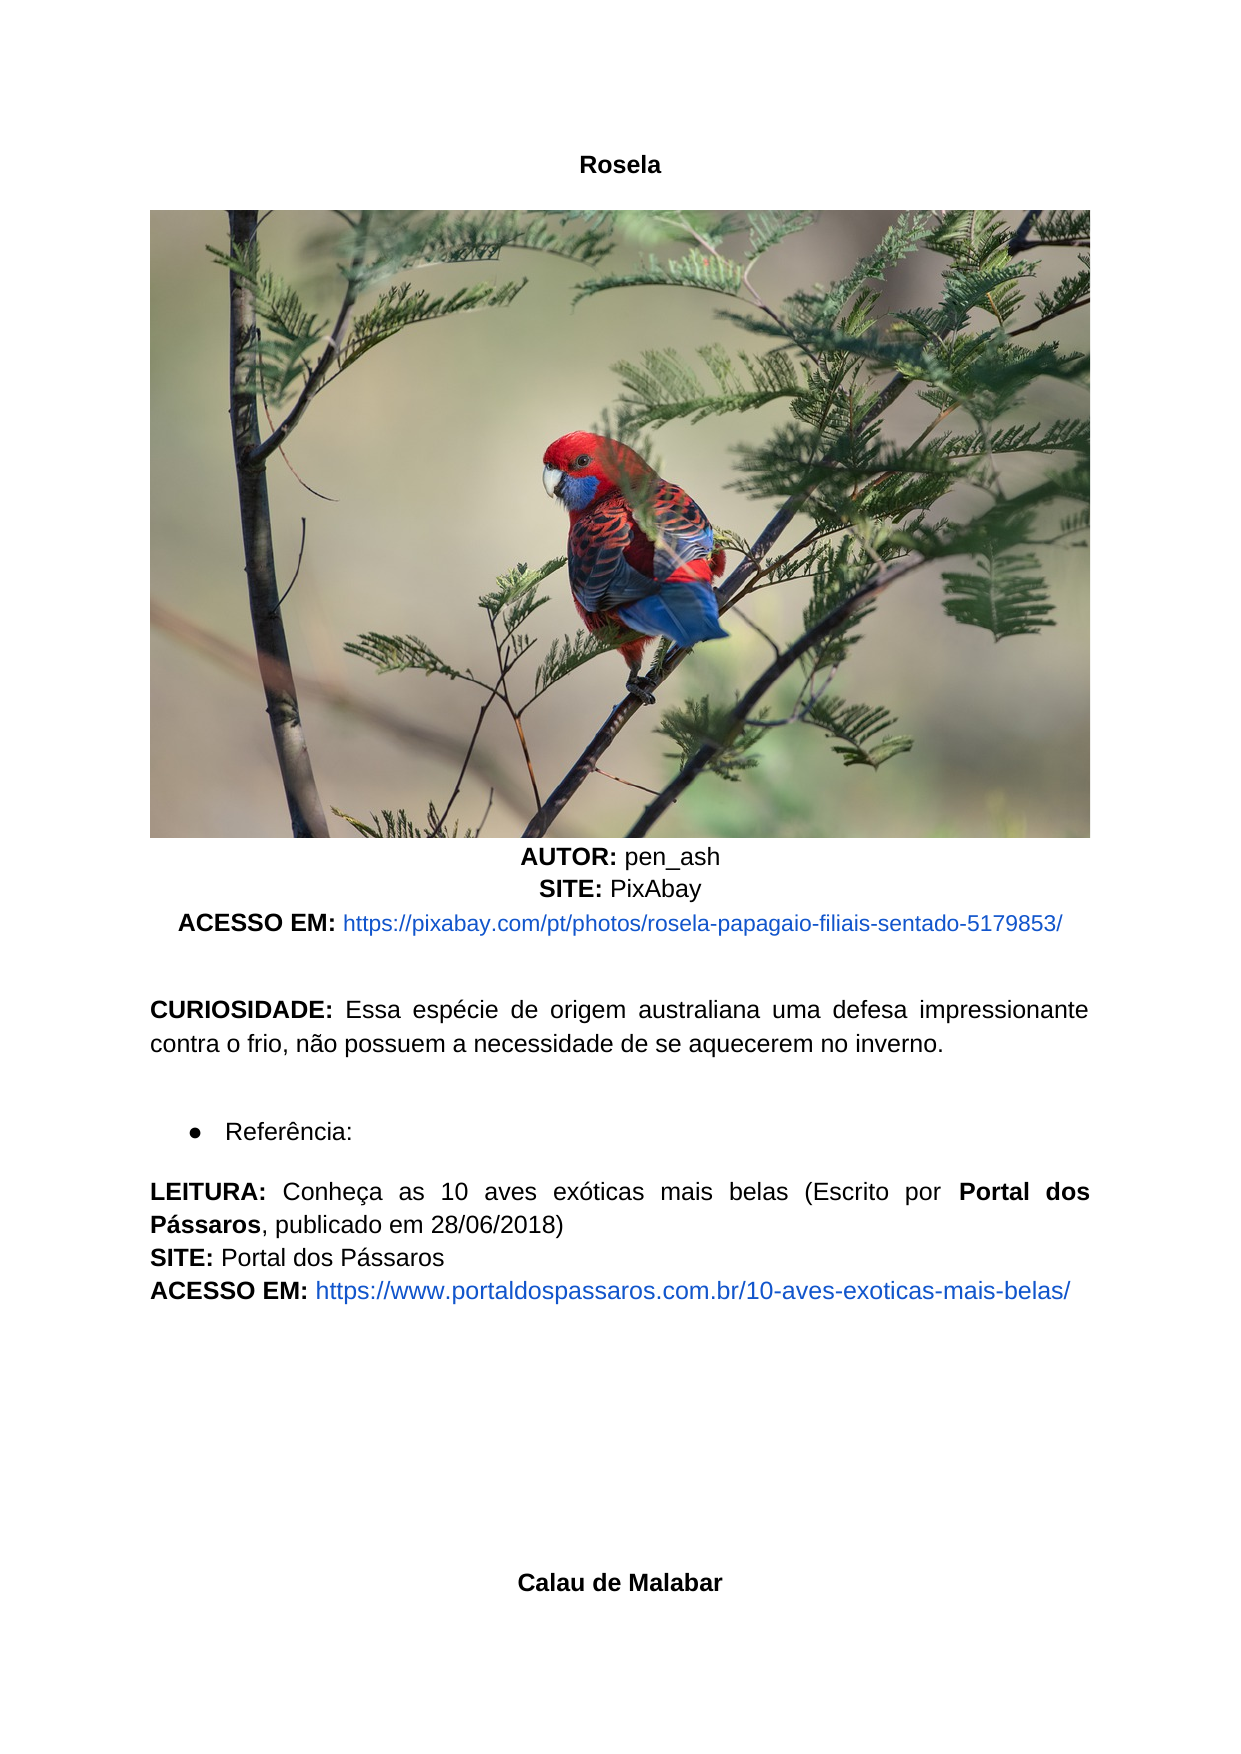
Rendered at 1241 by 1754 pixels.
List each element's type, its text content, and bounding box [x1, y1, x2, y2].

text ACESSO EM: https://pixabay.com/pt/photos/rosela-papagaio-filiais-sentado-5179853/ [150, 907, 1090, 936]
text CURIOSIDADE: Essa espécie de origem australiana uma defesa impressionante contra o frio, não possuem a necessidade de se aquecerem no inverno. [150, 996, 1090, 1057]
text ACESSO EM: https://www.portaldospassaros.com.br/10-aves-exoticas-mais-belas/ [150, 1276, 1090, 1305]
text LEITURA: Conheça as 10 aves exóticas mais belas (Escrito por Portal dos Pássaros, publicado em 28/06/2018) [150, 1177, 1090, 1239]
text AUTOR: pen_ash [150, 841, 1090, 870]
text Calau de Malabar [150, 1568, 1090, 1597]
picture [150, 210, 1091, 838]
text Rosela [150, 150, 1090, 179]
text SITE: Portal dos Pássaros [150, 1243, 1090, 1272]
text SITE: PixAbay [150, 874, 1090, 903]
list Referência: [187, 1117, 1090, 1145]
